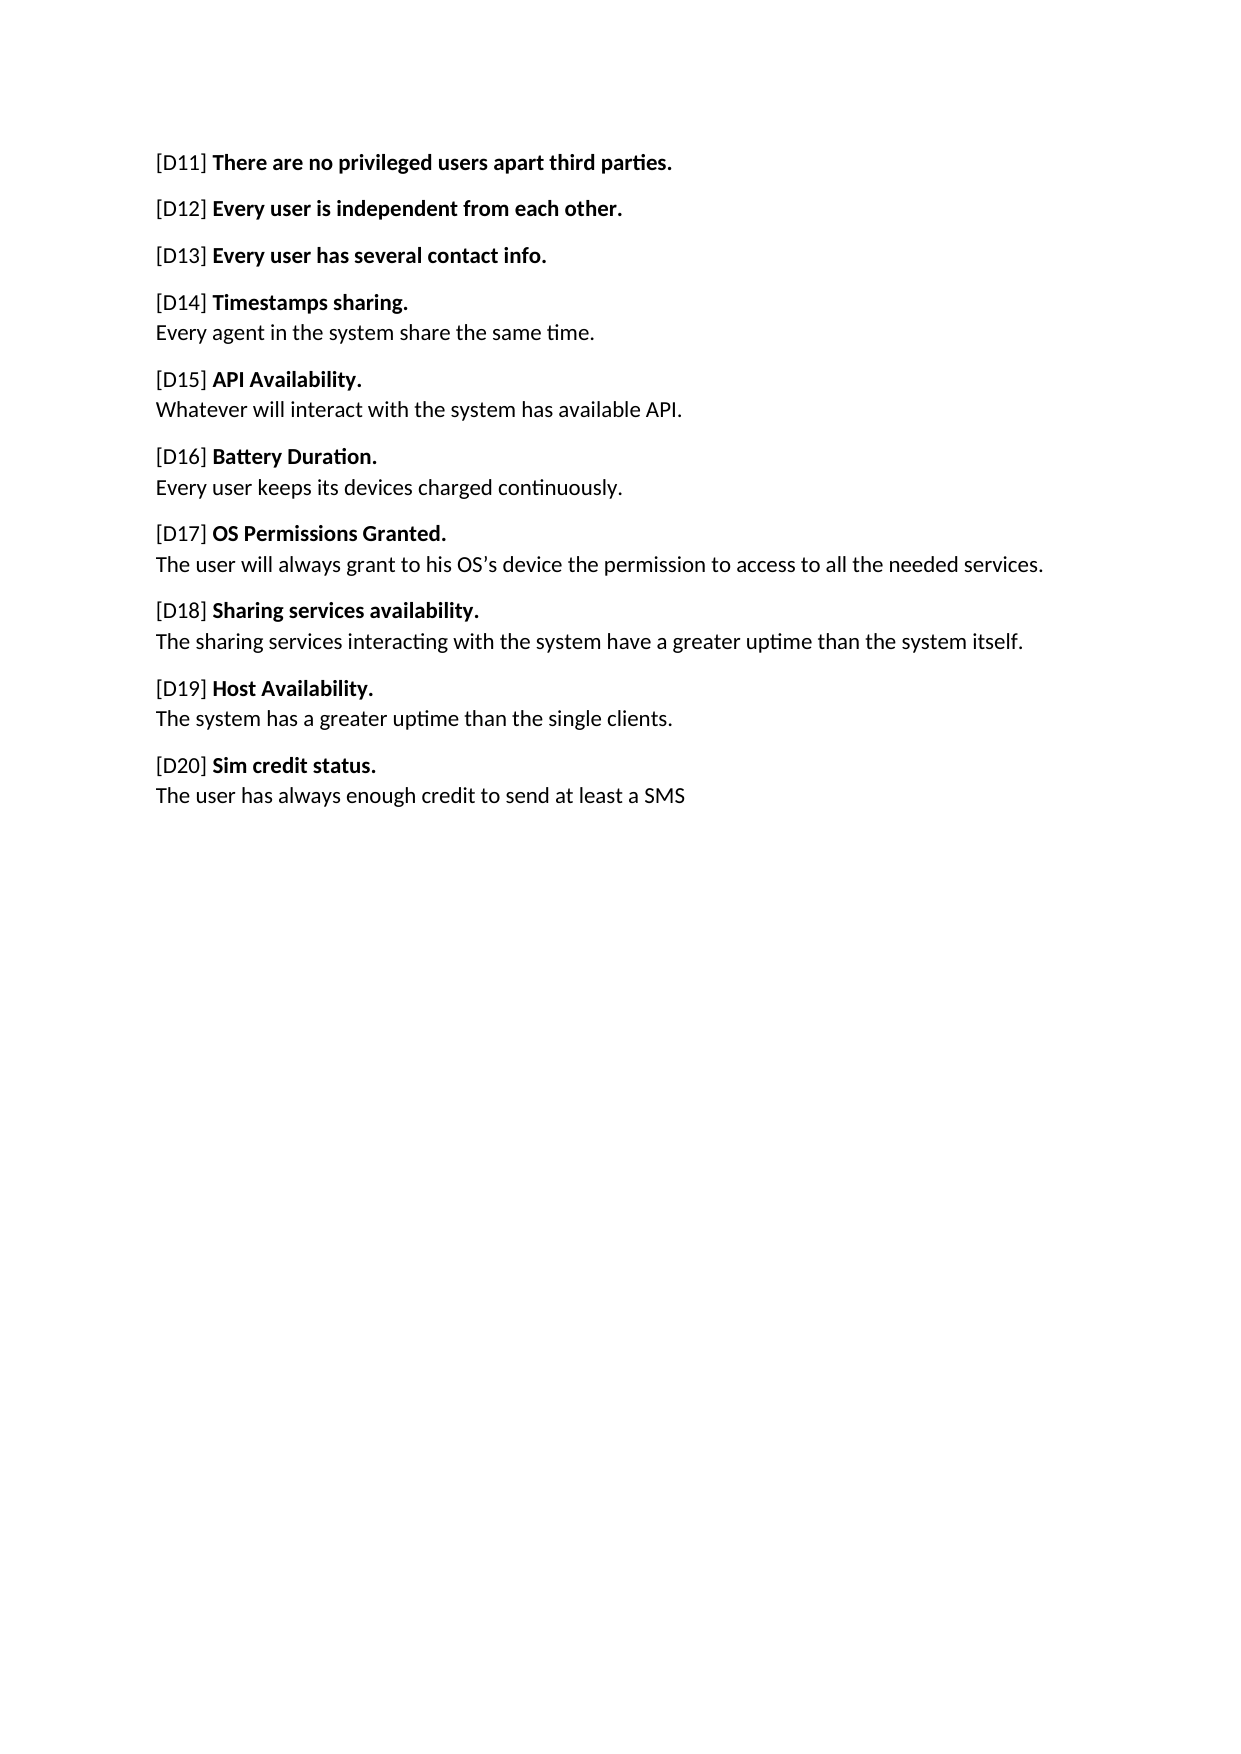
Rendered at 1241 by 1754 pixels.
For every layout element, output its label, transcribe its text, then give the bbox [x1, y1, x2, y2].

text [D17] OS Permissions Granted. The user will always grant to his OS’s device the permission to access to all the needed services. [156, 519, 1122, 578]
text [D12] Every user is independent from each other. [156, 194, 1122, 222]
text [D20] Sim credit status. The user has always enough credit to send at least a SMS [156, 751, 1122, 809]
text [D18] Sharing services availability. The sharing services interacting with the system have a greater uptime than the system itself. [156, 597, 1122, 655]
text [D19] Host Availability. The system has a greater uptime than the single clients. [156, 674, 1122, 732]
text [D16] Battery Duration. Every user keeps its devices charged continuously. [156, 442, 1122, 501]
text [D14] Timestamps sharing. Every agent in the system share the same time. [156, 288, 1122, 346]
text [D15] API Availability. Whatever will interact with the system has available API. [156, 365, 1122, 423]
text [D11] There are no privileged users apart third parties. [156, 148, 1122, 176]
text [D13] Every user has several contact info. [156, 241, 1122, 269]
